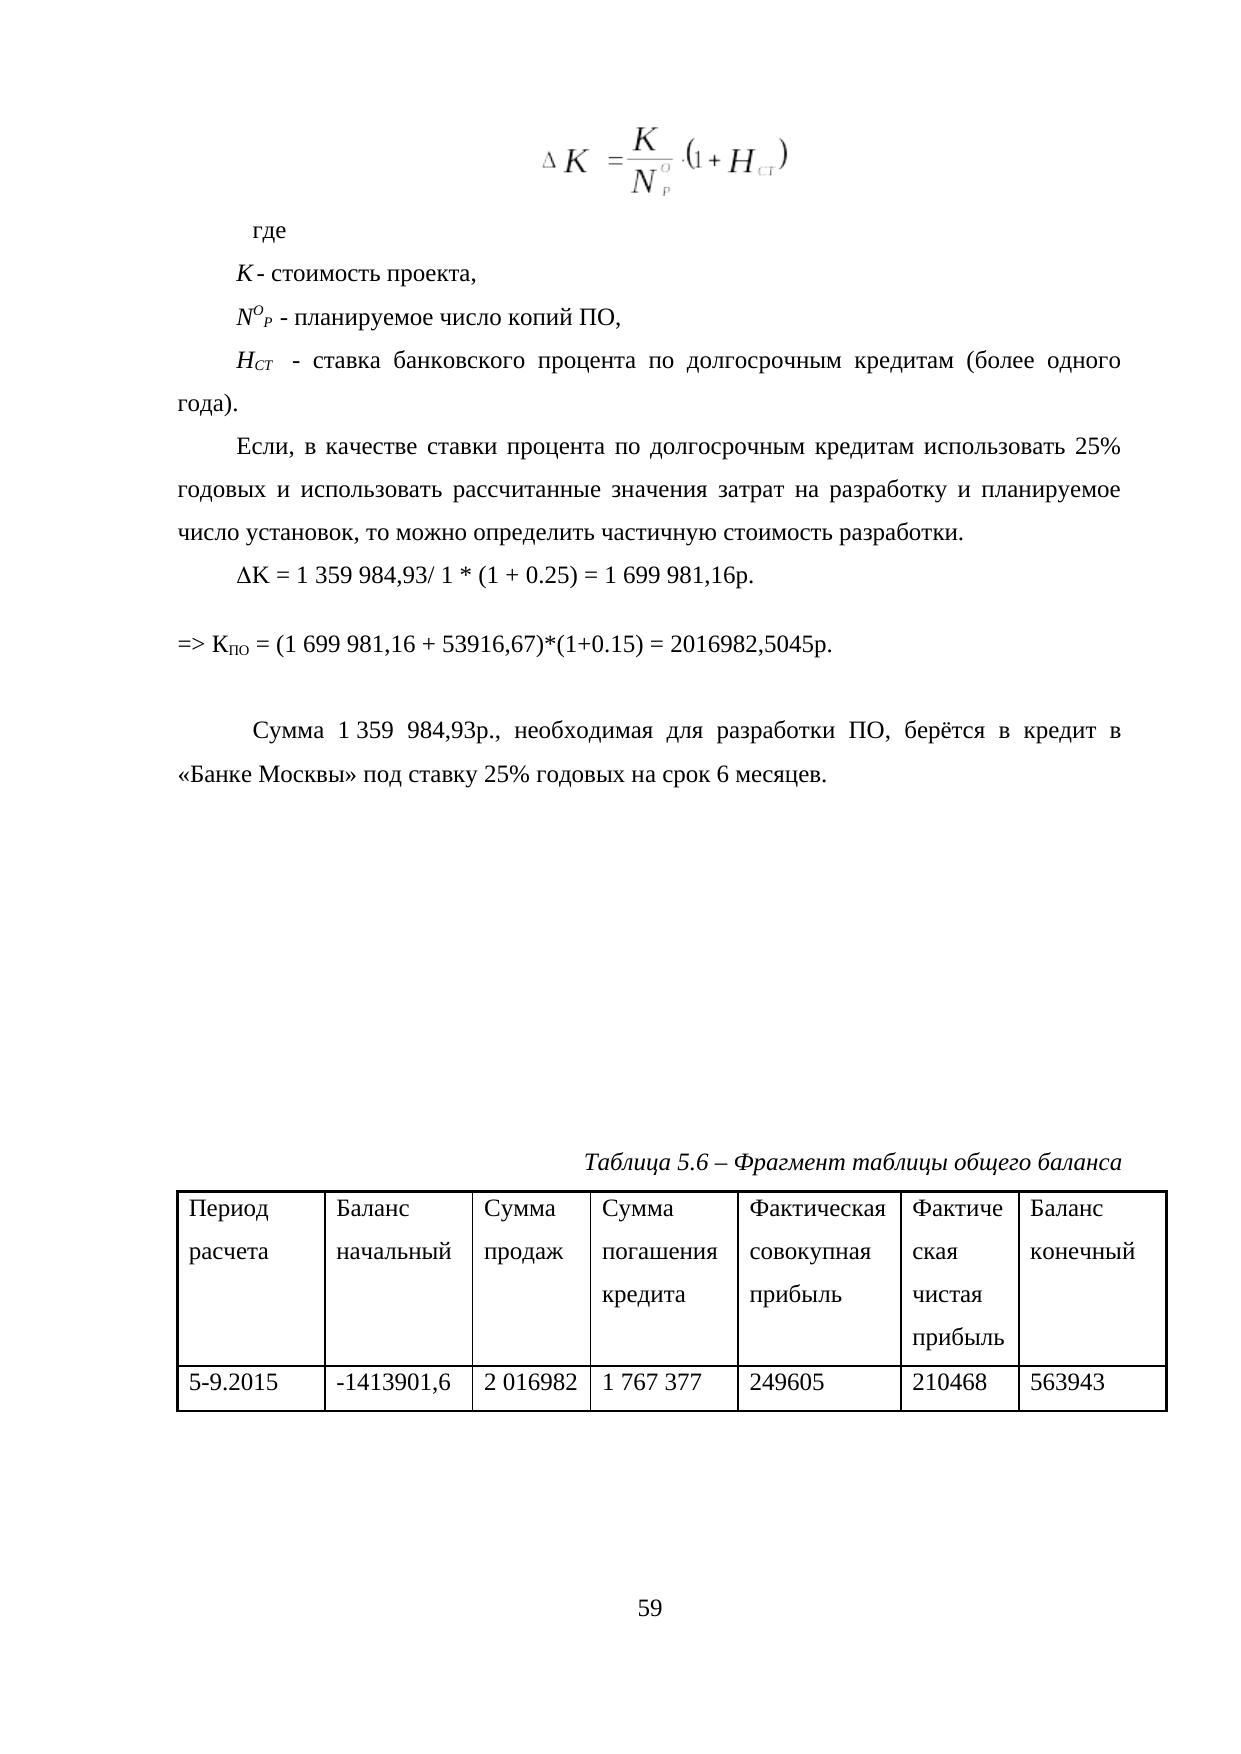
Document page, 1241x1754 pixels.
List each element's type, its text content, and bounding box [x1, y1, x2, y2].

text Если, в качестве ставки процента по долгосрочным кредитам использовать 25% годовых и использовать рассчитанные значения затрат на разработку и планируемое число установок, то можно определить частичную стоимость разработки. [177, 431, 1122, 546]
table_header Фактическая совокупная прибыль [739, 1193, 900, 1365]
text где [177, 215, 1122, 244]
text HСТ - ставка банковского процента по долгосрочным кредитам (более одного года). [177, 345, 1122, 417]
table_header Сумма продаж [473, 1193, 590, 1365]
text К - стоимость проекта, [177, 258, 1122, 287]
table_cell 5-9.2015 [179, 1367, 324, 1410]
text Сумма 1 359 984,93р., необходимая для разработки ПО, берётся в кредит в «Банке Москвы» под ставку 25% годовых на срок 6 месяцев. [177, 716, 1122, 787]
text Таблица 5.6 – Фрагмент таблицы общего баланса [177, 1147, 1122, 1176]
table_cell -1413901,6 [326, 1367, 472, 1410]
table_header Баланс начальный [326, 1193, 472, 1365]
table_cell 563943 [1020, 1367, 1165, 1410]
text K = 1 359 984,93/ 1 * (1 + 0.25) = 1 699 981,16р. [177, 560, 1122, 589]
table_cell 249605 [739, 1367, 900, 1410]
text NOP - планируемое число копий ПО, [177, 302, 1122, 330]
table_cell 210468 [902, 1367, 1018, 1410]
table_header Баланс конечный [1020, 1193, 1165, 1365]
table_header Период расчета [179, 1193, 324, 1365]
table_cell 2 016982 [473, 1367, 590, 1410]
table_cell 1 767 377 [591, 1367, 737, 1410]
table_header Фактическая чистая прибыль [902, 1193, 1018, 1365]
text => КПО = (1 699 981,16 + 53916,67)*(1+0.15) = 2016982,5045р. [177, 629, 1122, 658]
table_header Сумма погашения кредита [591, 1193, 737, 1365]
